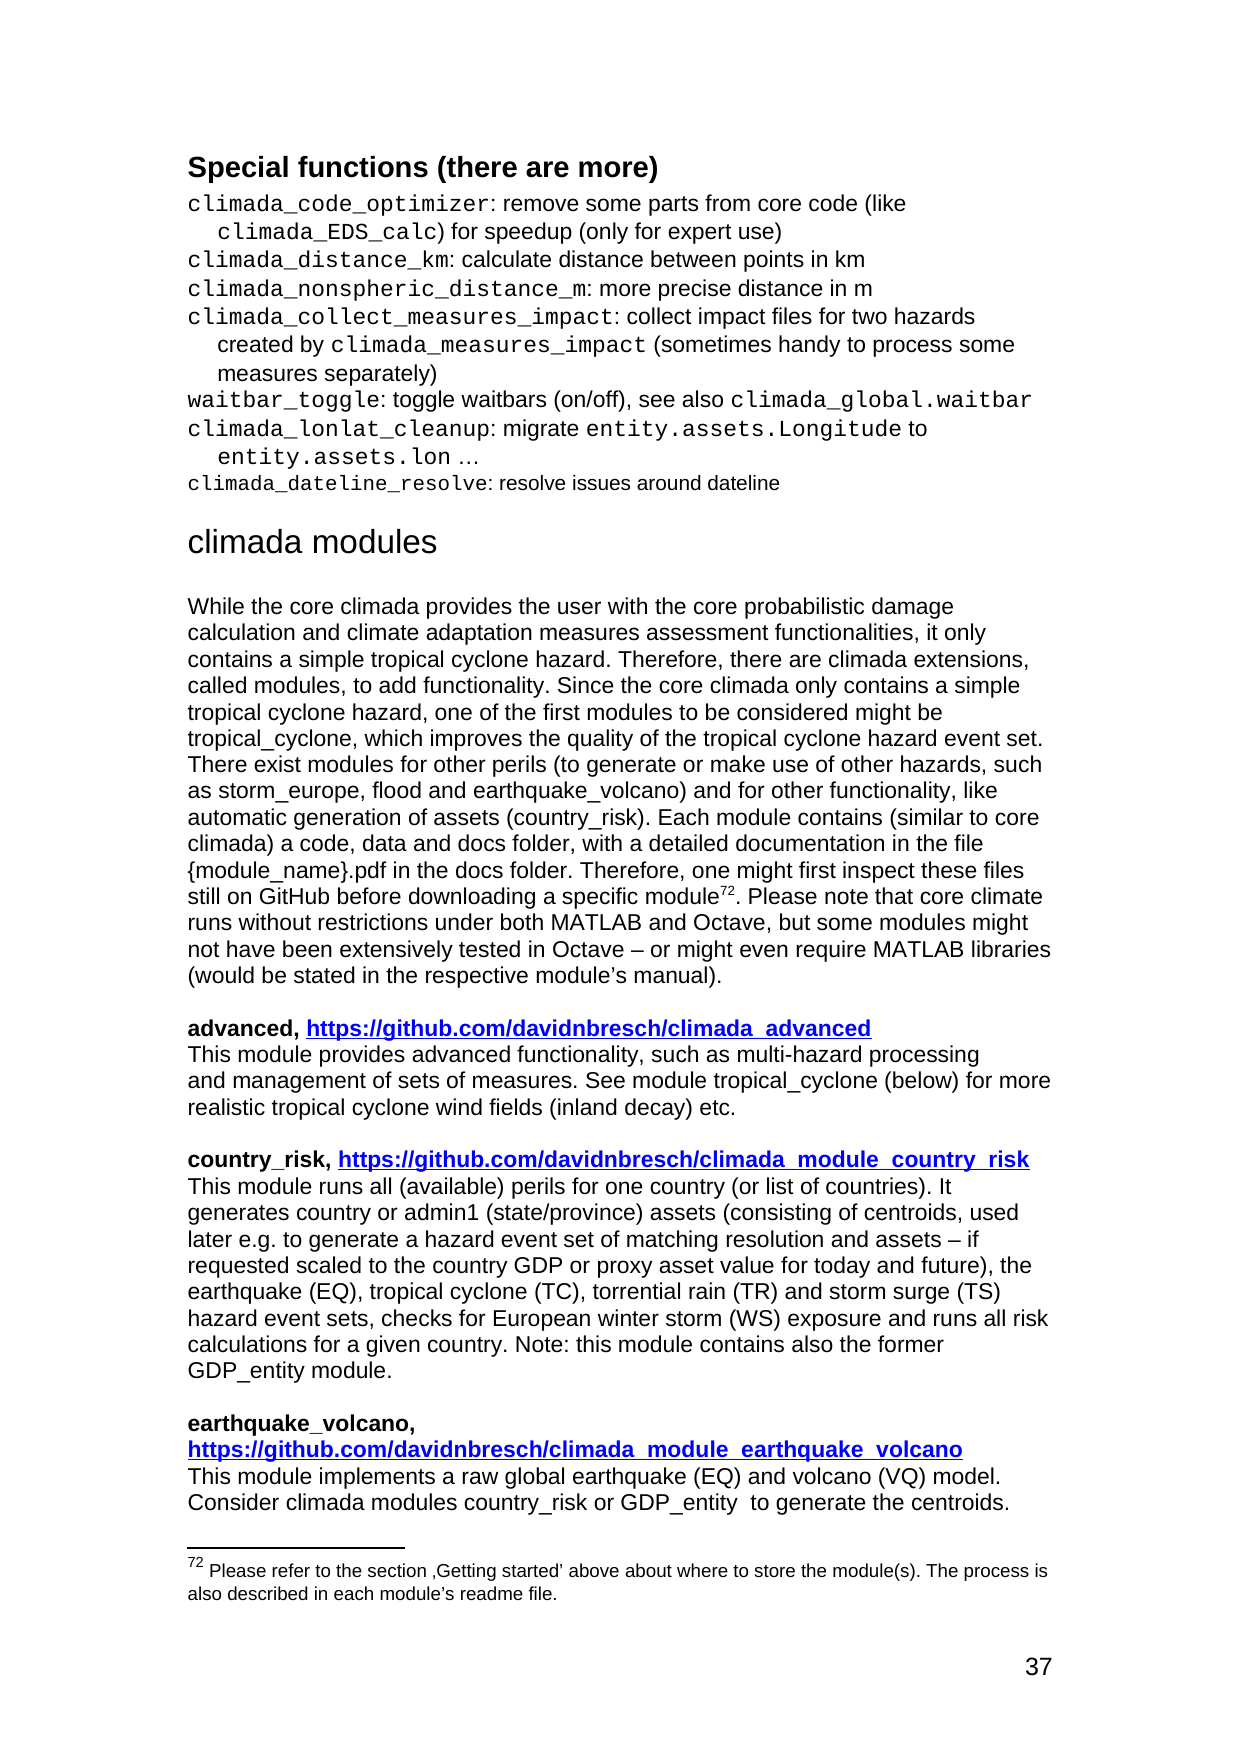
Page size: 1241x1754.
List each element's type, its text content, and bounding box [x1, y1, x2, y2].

list earthquake_volcano, https://github.com/davidnbresch/climada_module_earthquake_volcano [187, 1410, 1053, 1463]
subtitle climada modules [187, 522, 1053, 560]
text climada_dateline_resolve: resolve issues around dateline [187, 471, 1053, 497]
text climada_code_optimizer: remove some parts from core code (like climada_EDS_calc) for speedup (only for expert use) [187, 190, 1053, 246]
text This module implements a raw global earthquake (EQ) and volcano (VQ) model. Consider climada modules country_risk or GDP_entity to generate the centroids. [187, 1463, 1053, 1515]
list advanced, https://github.com/davidnbresch/climada_advanced [187, 1015, 1053, 1041]
text waitbar_toggle: toggle waitbars (on/off), see also climada_global.waitbar [187, 386, 1053, 414]
text This module runs all (available) perils for one country (or list of countries). It generates country or admin1 (state/province) assets (consisting of centroids, used later e.g. to generate a hazard event set of matching resolution and assets – if requested scaled to the country GDP or proxy asset value for today and future), the earthquake (EQ), tropical cyclone (TC), torrential rain (TR) and storm surge (TS) hazard event sets, checks for European winter storm (WS) exposure and runs all risk calculations for a given country. Note: this module contains also the former GDP_entity module. [187, 1173, 1053, 1384]
text This module provides advanced functionality, such as multi-hazard processing and management of sets of measures. See module tropical_cyclone (below) for more realistic tropical cyclone wind fields (inland decay) etc. [187, 1041, 1053, 1120]
list country_risk, https://github.com/davidnbresch/climada_module_country_risk [187, 1146, 1053, 1173]
subtitle Special functions (there are more) [187, 150, 1053, 183]
text While the core climada provides the user with the core probabilistic damage calculation and climate adaptation measures assessment functionalities, it only contains a simple tropical cyclone hazard. Therefore, there are climada extensions, called modules, to add functionality. Since the core climada only contains a simple tropical cyclone hazard, one of the first modules to be considered might be tropical_cyclone, which improves the quality of the tropical cyclone hazard event set. There exist modules for other perils (to generate or make use of other hazards, such as storm_europe, flood and earthquake_volcano) and for other functionality, like automatic generation of assets (country_risk). Each module contains (similar to core climada) a code, data and docs folder, with a detailed documentation in the file {module_name}.pdf in the docs folder. Therefore, one might first inspect these files still on GitHub before downloading a specific module. Please note that core climate runs without restrictions under both MATLAB and Octave, but some modules might not have been extensively tested in Octave – or might even require MATLAB libraries (would be stated in the respective module’s manual). [187, 593, 1053, 988]
text climada_lonlat_cleanup: migrate entity.assets.Longitude to entity.assets.lon … [187, 414, 1053, 471]
text climada_distance_km: calculate distance between points in km [187, 246, 1053, 275]
text climada_collect_measures_impact: collect impact files for two hazards created by climada_measures_impact (sometimes handy to process some measures separately) [187, 303, 1053, 386]
text climada_nonspheric_distance_m: more precise distance in m [187, 275, 1053, 303]
